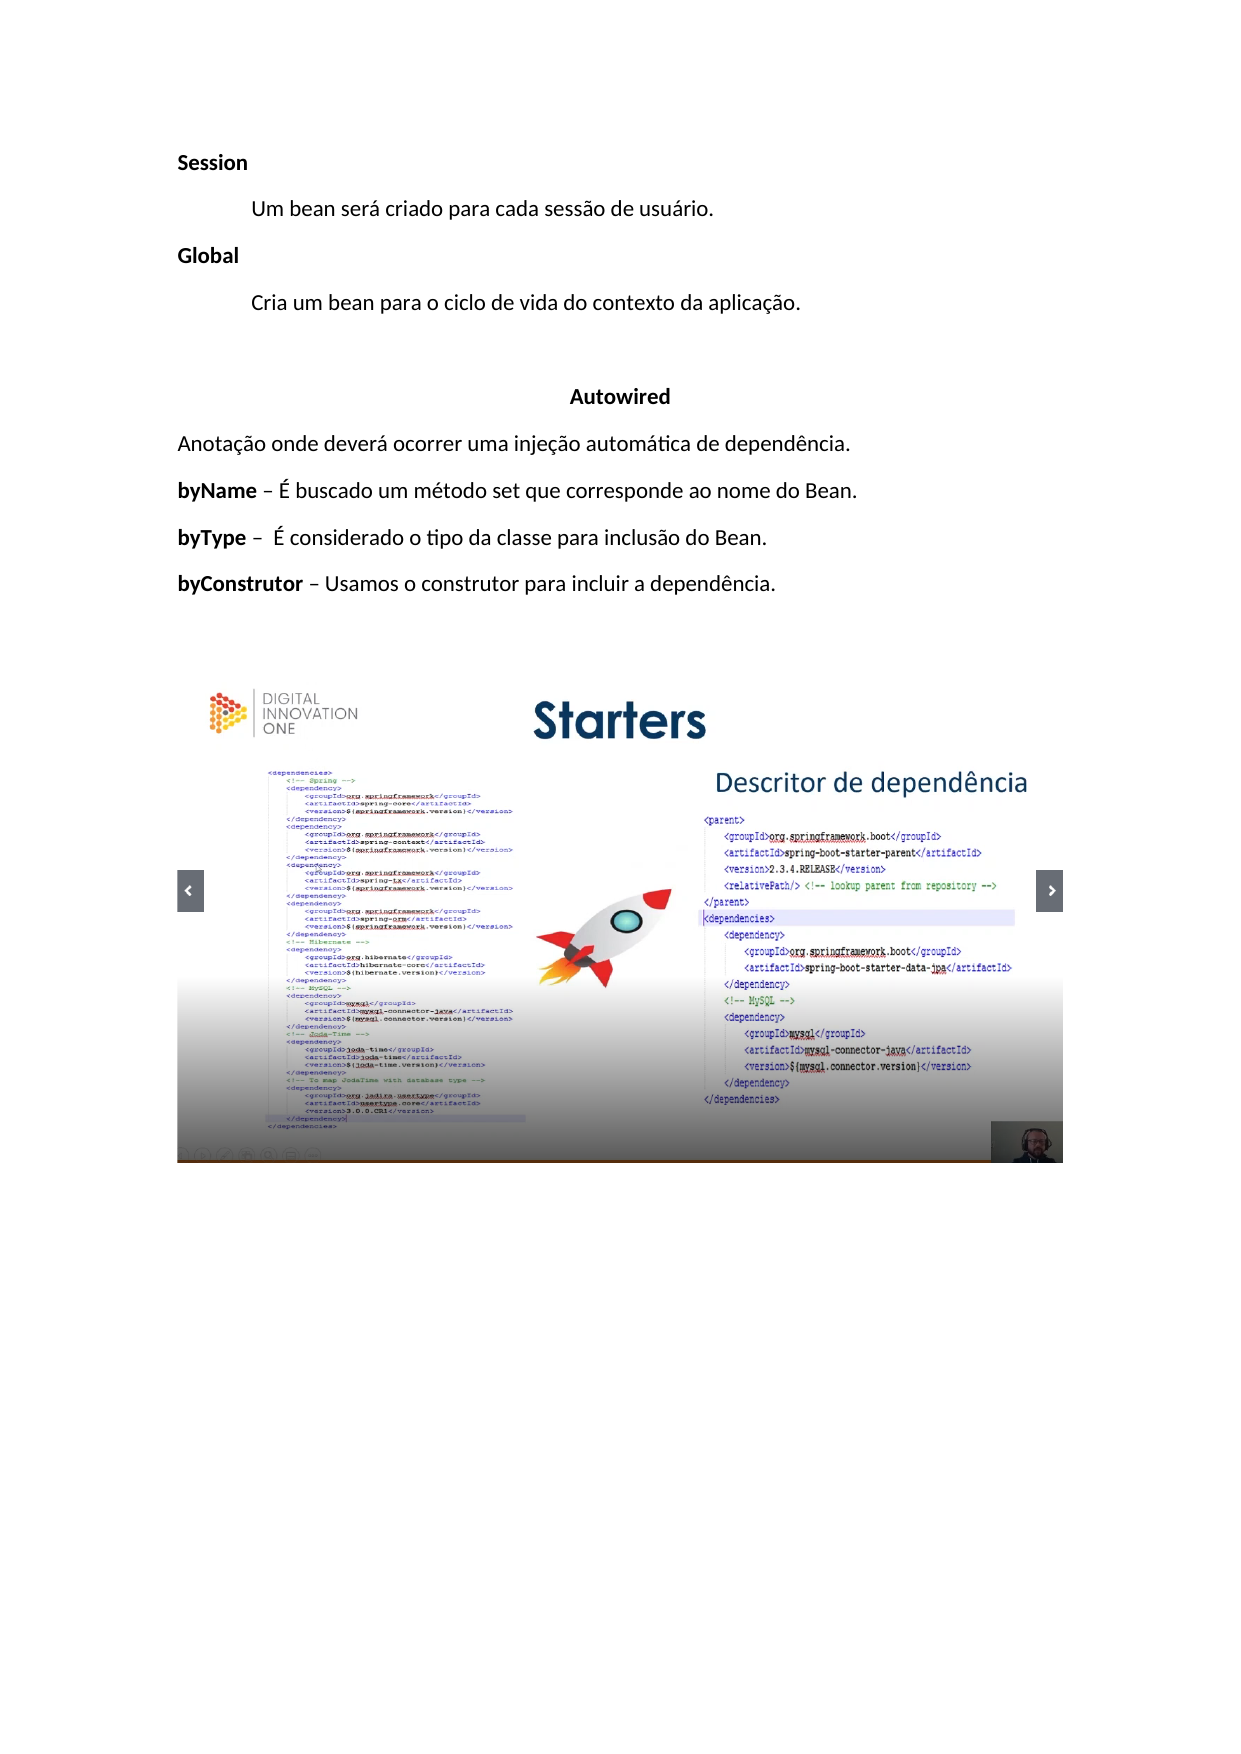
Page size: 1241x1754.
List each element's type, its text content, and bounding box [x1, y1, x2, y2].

text Anotação onde deverá ocorrer uma injeção automática de dependência. [177, 429, 1063, 457]
text byConstrutor – Usamos o construtor para incluir a dependência. [177, 569, 1063, 597]
picture [177, 663, 1063, 1163]
text Um bean será criado para cada sessão de usuário. [177, 194, 1063, 222]
text Global [177, 241, 1063, 269]
text Session [177, 148, 1063, 176]
text Cria um bean para o ciclo de vida do contexto da aplicação. [177, 288, 1063, 316]
text Autowired [177, 382, 1063, 410]
text byType – É considerado o tipo da classe para inclusão do Bean. [177, 523, 1063, 551]
text byName – É buscado um método set que corresponde ao nome do Bean. [177, 476, 1063, 504]
